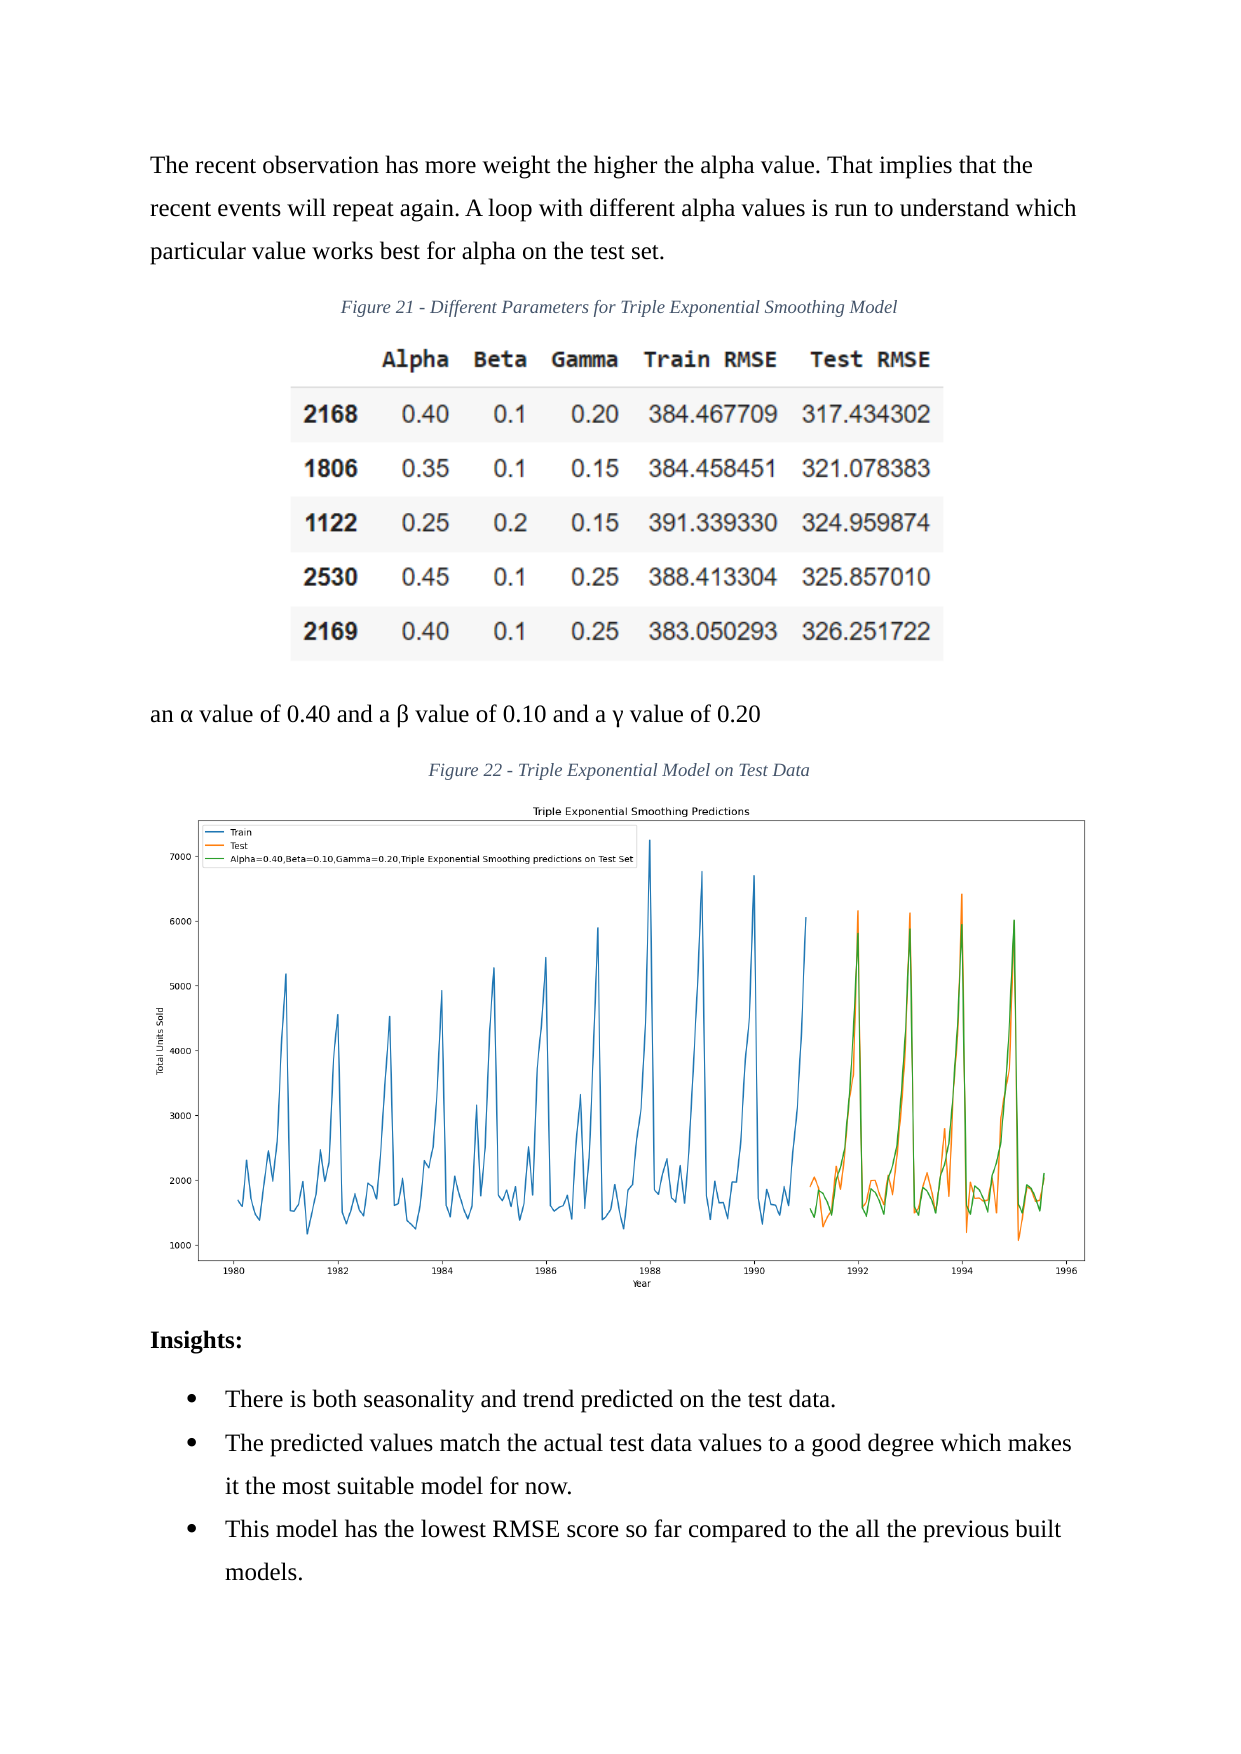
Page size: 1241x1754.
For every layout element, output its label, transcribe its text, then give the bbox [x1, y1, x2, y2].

text Insights: [150, 1325, 1090, 1353]
text an α value of 0.40 and a β value of 0.10 and a γ value of 0.20 [150, 699, 1090, 728]
text Figure 21 - Different Parameters for Triple Exponential Smoothing Model [150, 296, 1090, 318]
list The predicted values match the actual test data values to a good degree which makes it the most suitable model for now. [187, 1428, 1090, 1499]
picture [284, 338, 956, 668]
list There is both seasonality and trend predicted on the test data. [187, 1384, 1090, 1413]
text The recent observation has more weight the higher the alpha value. That implies that the recent events will repeat again. A loop with different alpha values is run to understand which particular value works best for alpha on the test set. [150, 150, 1090, 265]
text Figure 22 - Triple Exponential Model on Test Data [150, 759, 1090, 780]
picture [150, 801, 1090, 1294]
list This model has the lowest RMSE score so far compared to the all the previous built models. [187, 1514, 1090, 1586]
